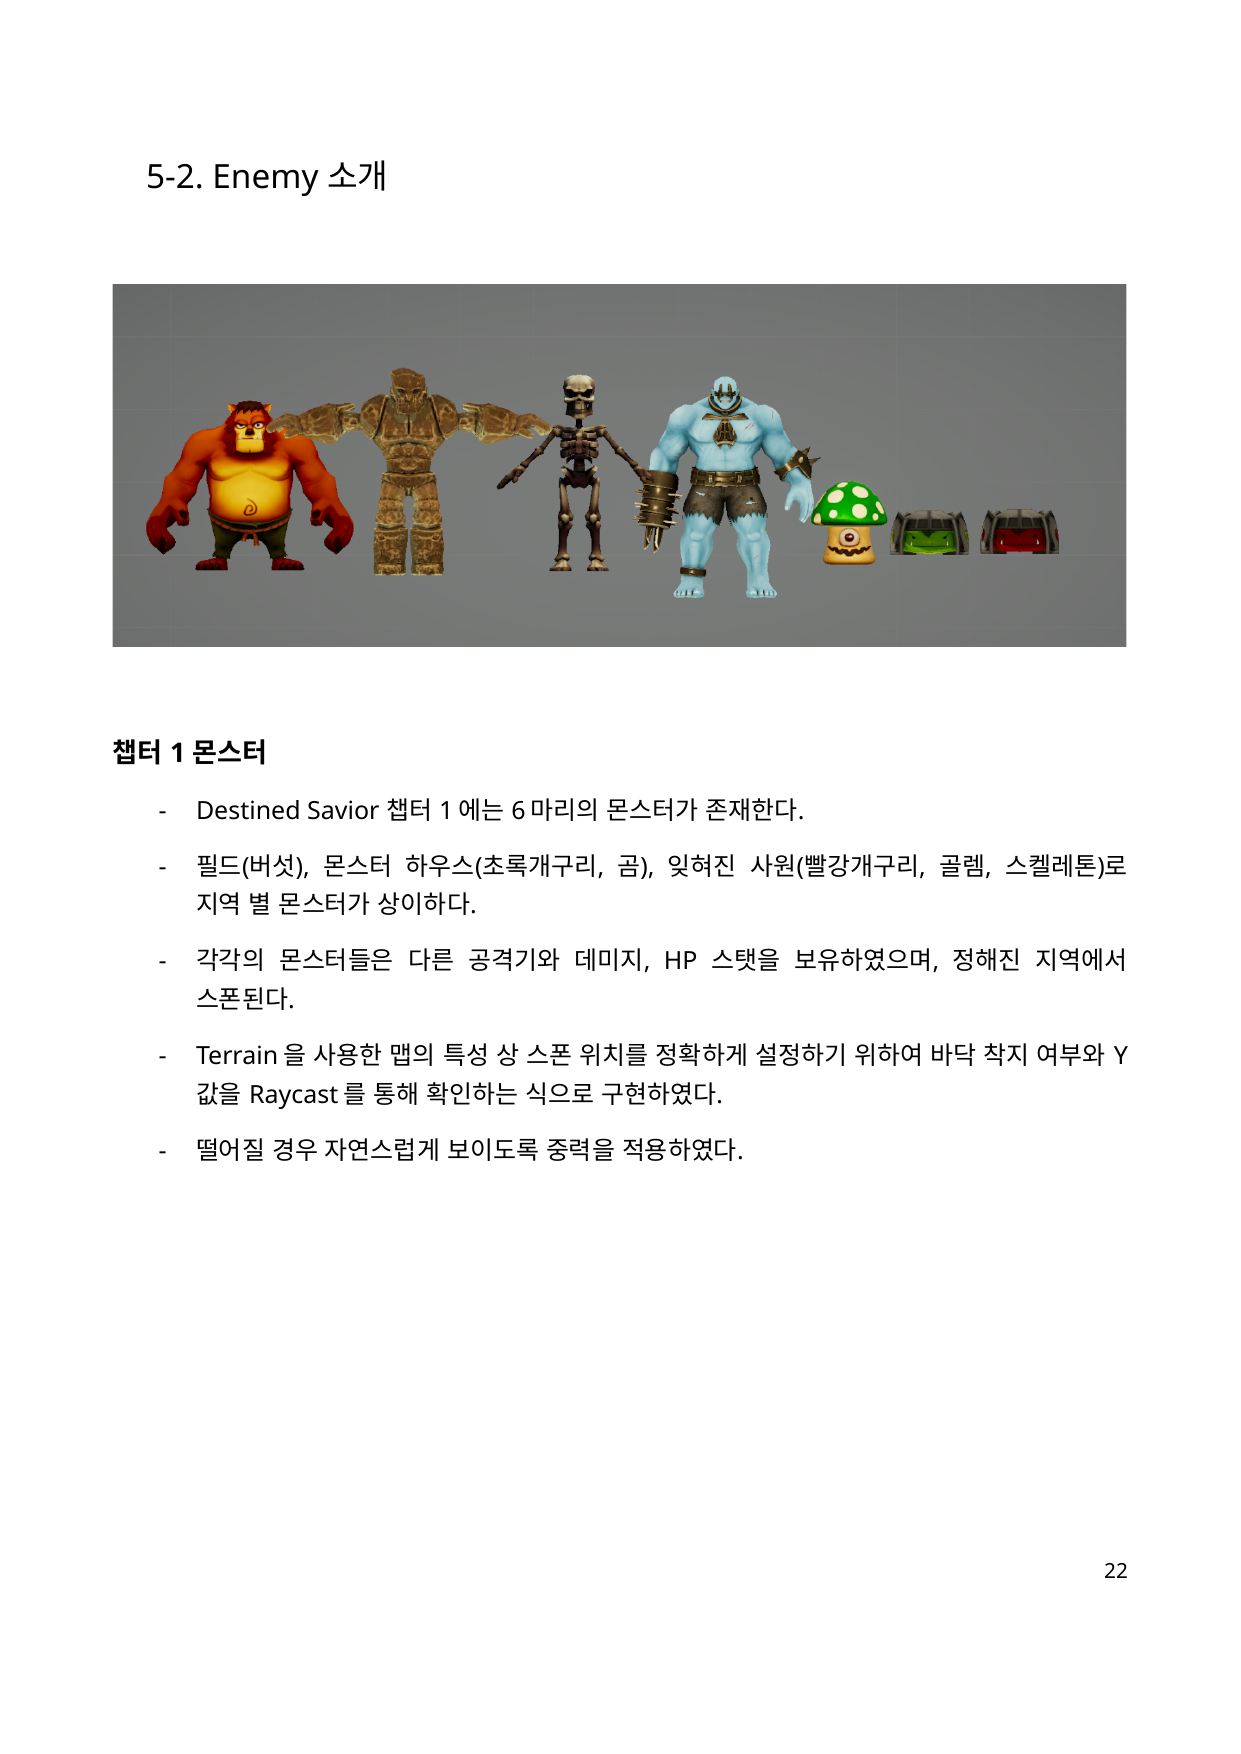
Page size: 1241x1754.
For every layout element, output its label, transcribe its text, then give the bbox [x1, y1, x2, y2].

subtitle 5-2. Enemy 소개 [112, 150, 1128, 198]
list Terrain을 사용한 맵의 특성 상 스폰 위치를 정확하게 설정하기 위하여 바닥 착지 여부와 Y값을 Raycast를 통해 확인하는 식으로 구현하였다. [158, 1036, 1128, 1111]
picture [112, 284, 1127, 647]
list 떨어질 경우 자연스럽게 보이도록 중력을 적용하였다. [158, 1130, 1128, 1167]
list Destined Savior 챕터 1에는 6마리의 몬스터가 존재한다. [158, 790, 1128, 826]
list 필드(버섯), 몬스터 하우스(초록개구리, 곰), 잊혀진 사원(빨강개구리, 골렘, 스켈레톤)로 지역 별 몬스터가 상이하다. [158, 846, 1128, 921]
list 각각의 몬스터들은 다른 공격기와 데미지, HP 스탯을 보유하였으며, 정해진 지역에서 스폰된다. [158, 941, 1128, 1016]
text 챕터 1 몬스터 [112, 731, 1128, 770]
